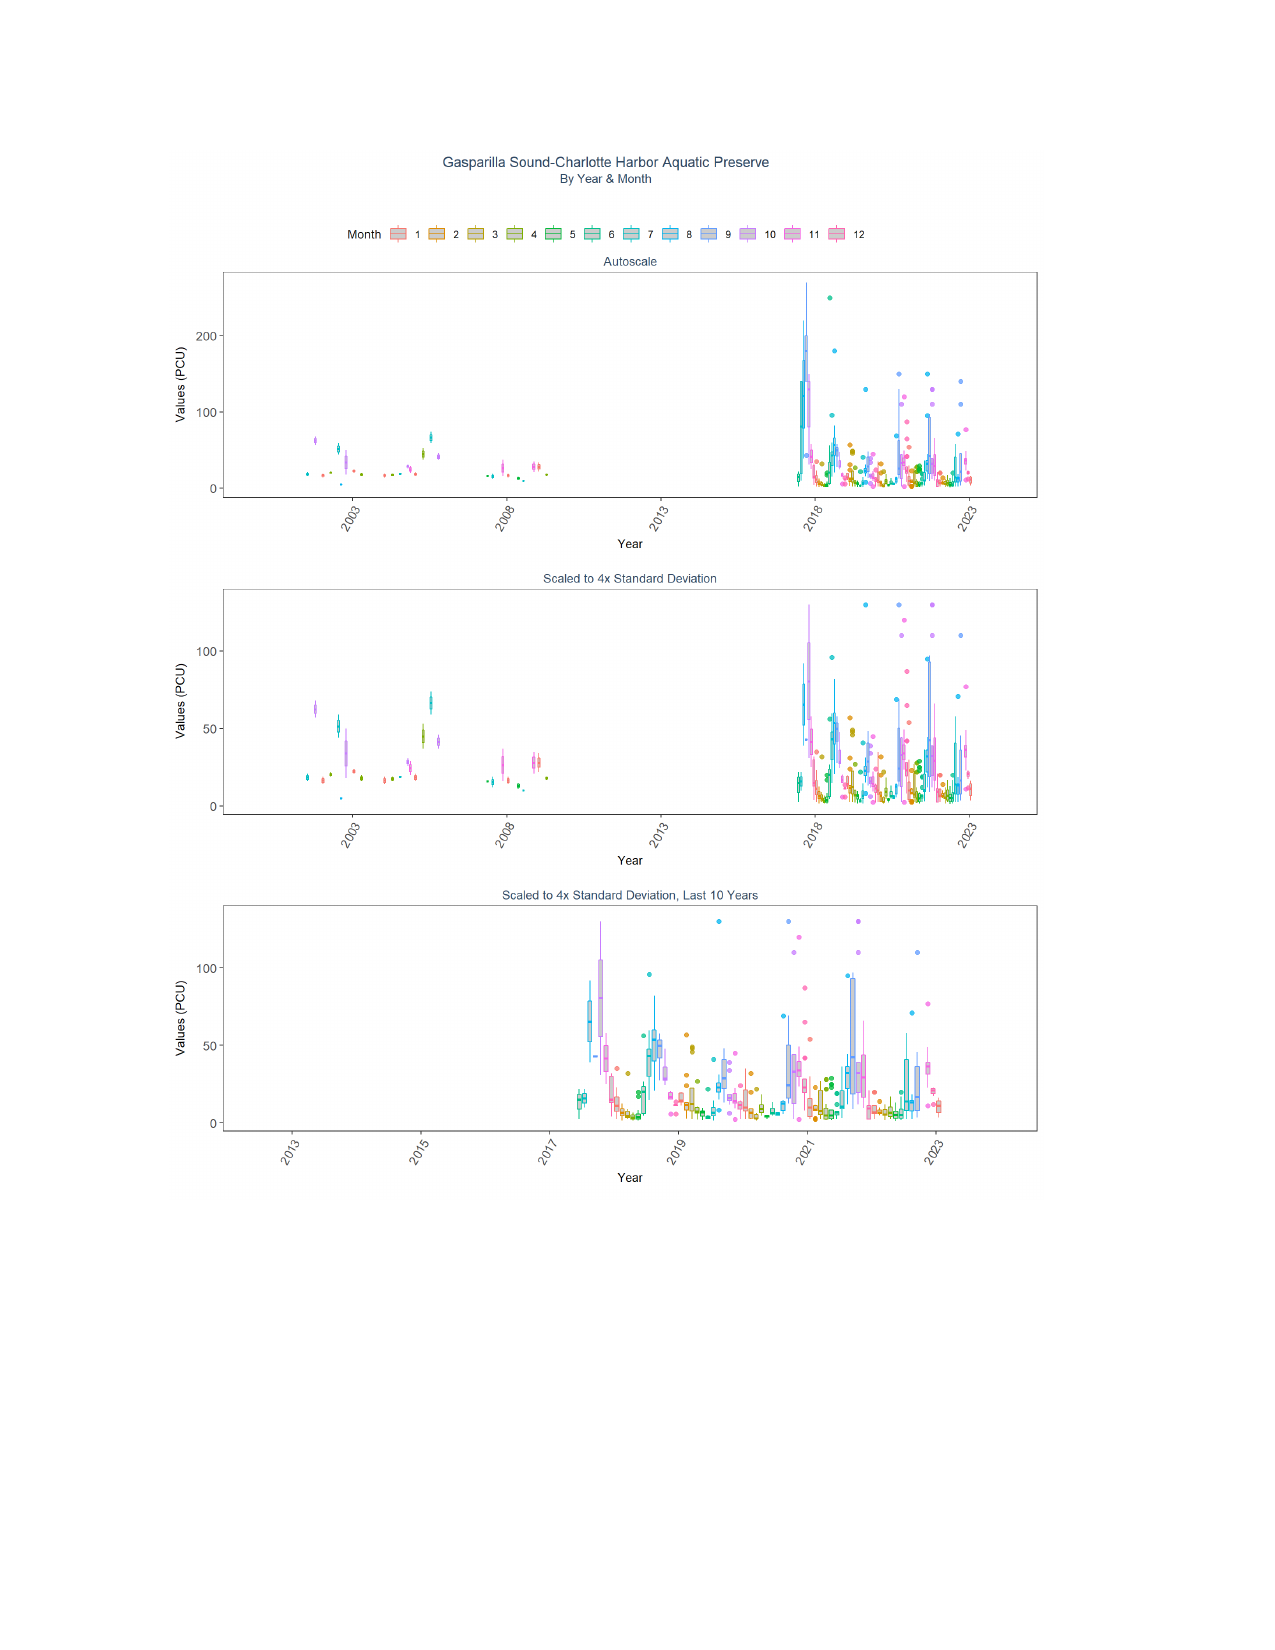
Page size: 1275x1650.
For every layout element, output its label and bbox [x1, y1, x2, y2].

picture [168, 150, 1044, 1200]
